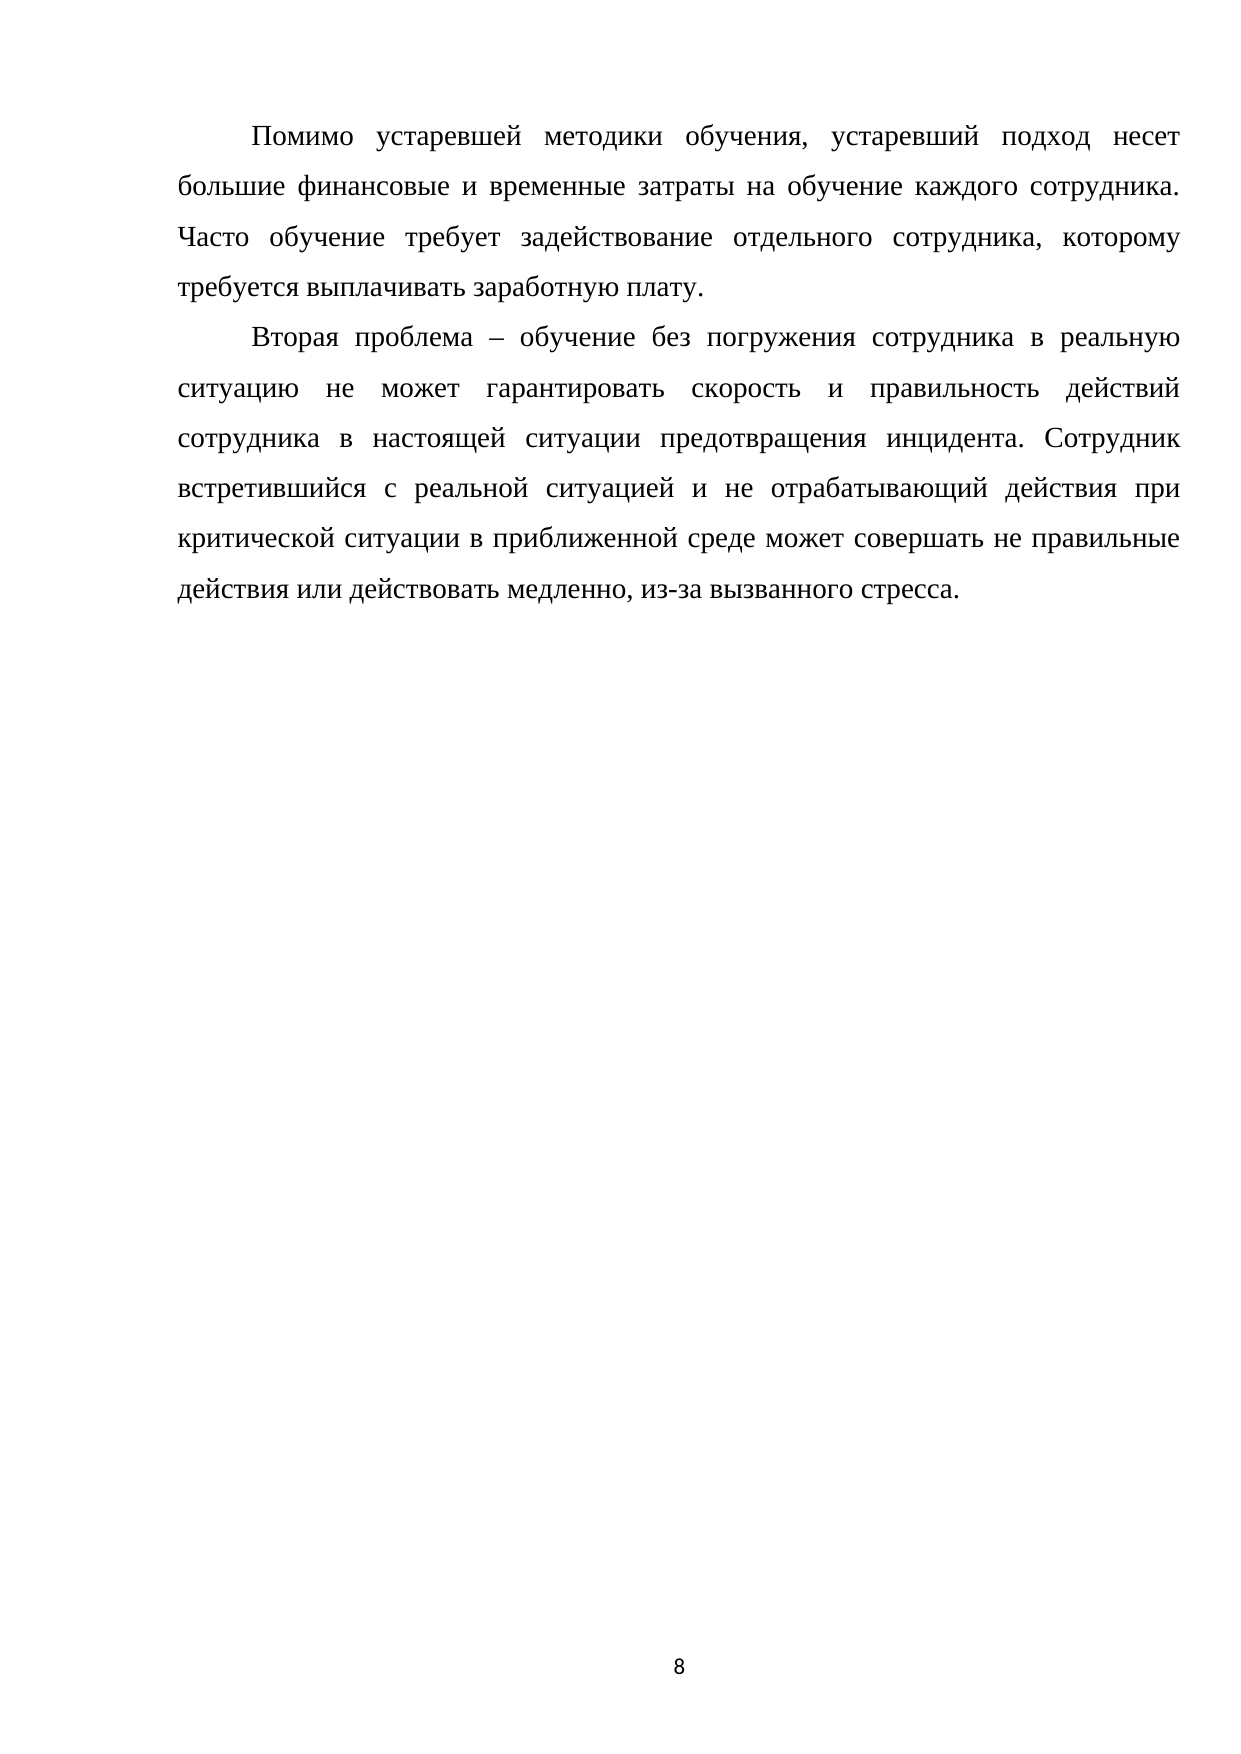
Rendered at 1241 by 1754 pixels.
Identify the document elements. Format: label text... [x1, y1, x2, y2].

text Помимо устаревшей методики обучения, устаревший подход несет большие финансовые и временные затраты на обучение каждого сотрудника. Часто обучение требует задействование отдельного сотрудника, которому требуется выплачивать заработную плату. [177, 118, 1181, 303]
text Вторая проблема – обучение без погружения сотрудника в реальную ситуацию не может гарантировать скорость и правильность действий сотрудника в настоящей ситуации предотвращения инцидента. Сотрудник встретившийся с реальной ситуацией и не отрабатывающий действия при критической ситуации в приближенной среде может совершать не правильные действия или действовать медленно, из-за вызванного стресса. [177, 319, 1181, 604]
